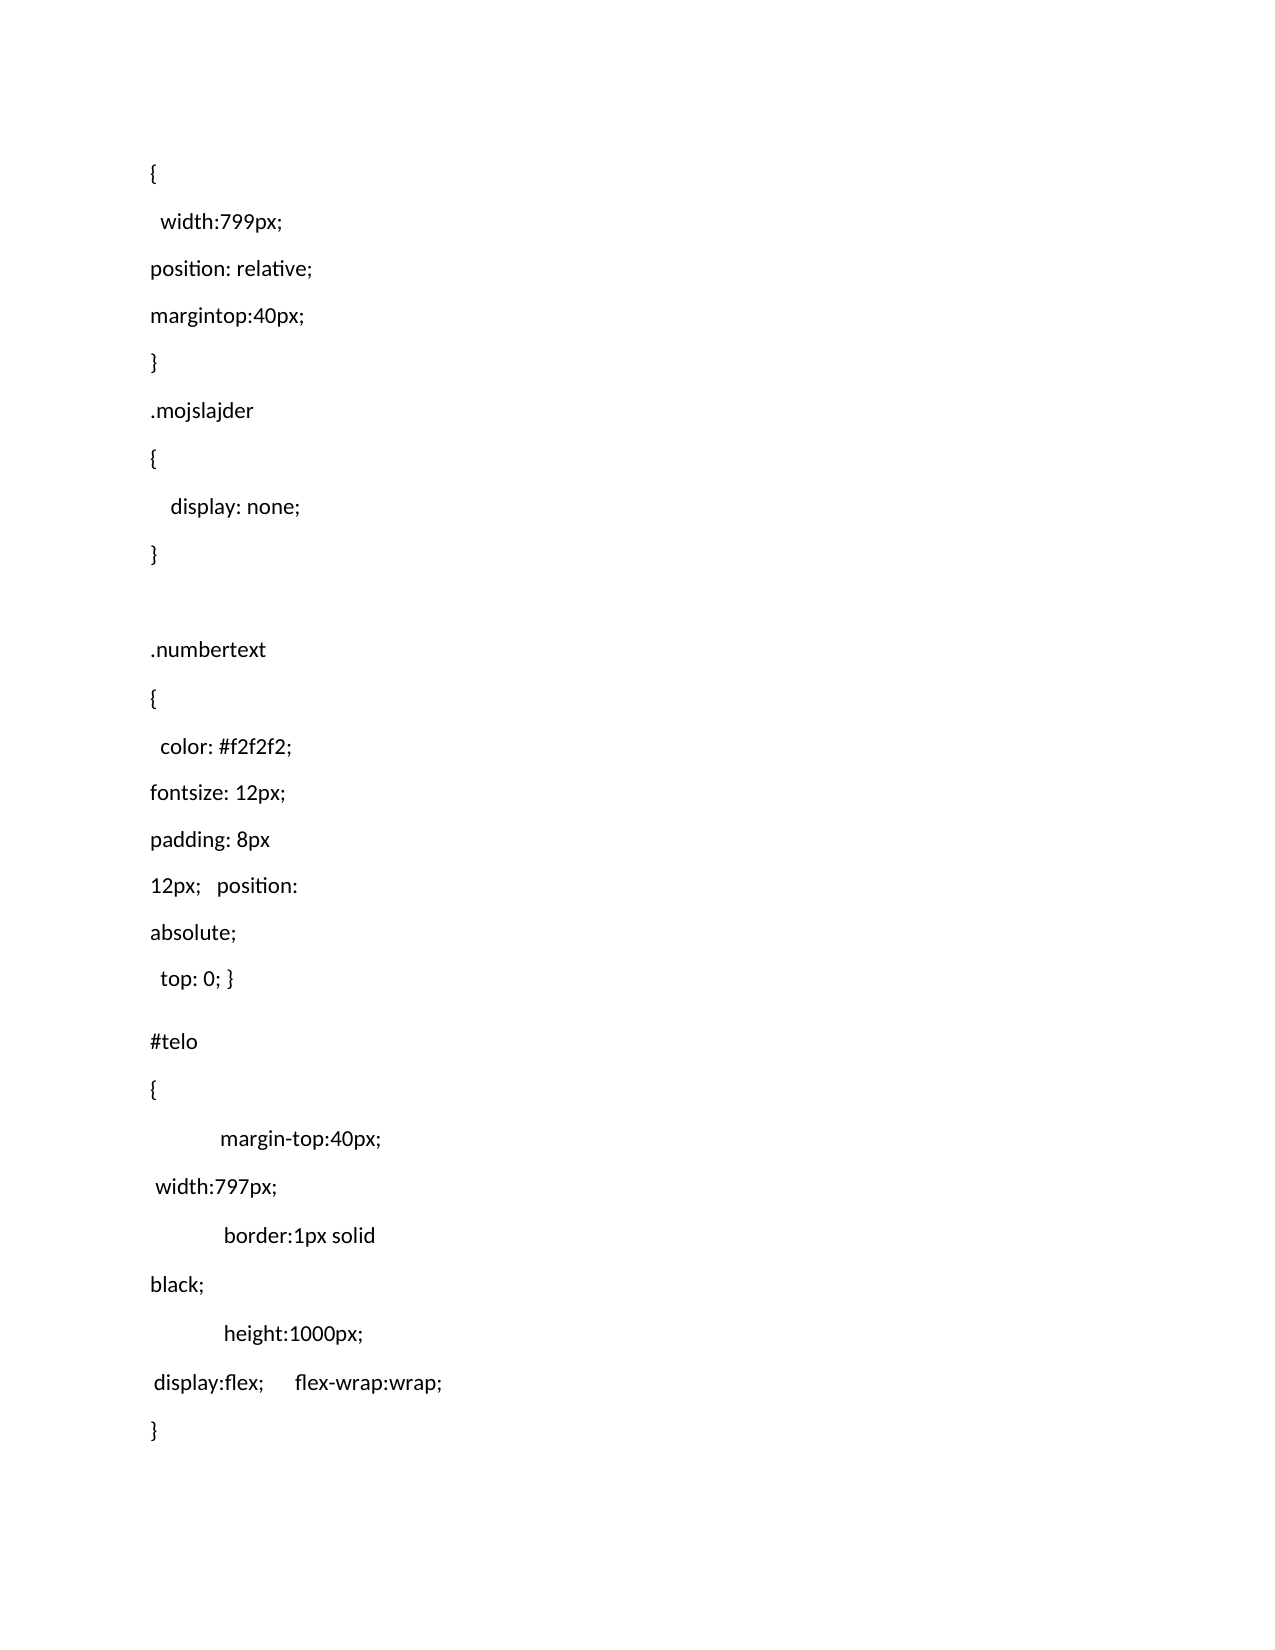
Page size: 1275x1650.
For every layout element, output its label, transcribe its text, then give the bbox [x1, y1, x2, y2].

text display:flex; flex-wrap:wrap; [148, 1368, 1083, 1396]
text { [150, 1076, 1081, 1103]
text color: #f2f2f2; fontsize: 12px; padding: 8px [150, 732, 335, 853]
text width:797px; border:1px solid black; height:1000px; [150, 1172, 378, 1347]
text width:799px; position: relative; margintop:40px; [150, 207, 352, 329]
text .numbertext [150, 635, 1081, 663]
text { [150, 444, 1081, 472]
text } [150, 1417, 1081, 1444]
text 12px; position: absolute; [150, 871, 331, 946]
text .mojslajder [150, 396, 1081, 424]
text } [150, 541, 1081, 568]
text { [150, 684, 1081, 712]
text top: 0; } [150, 964, 1081, 992]
text { [150, 159, 1081, 187]
text #telo [150, 1027, 1081, 1055]
text display: none; [150, 492, 1081, 520]
text } [150, 348, 1081, 376]
text margin-top:40px; [148, 1124, 1083, 1152]
